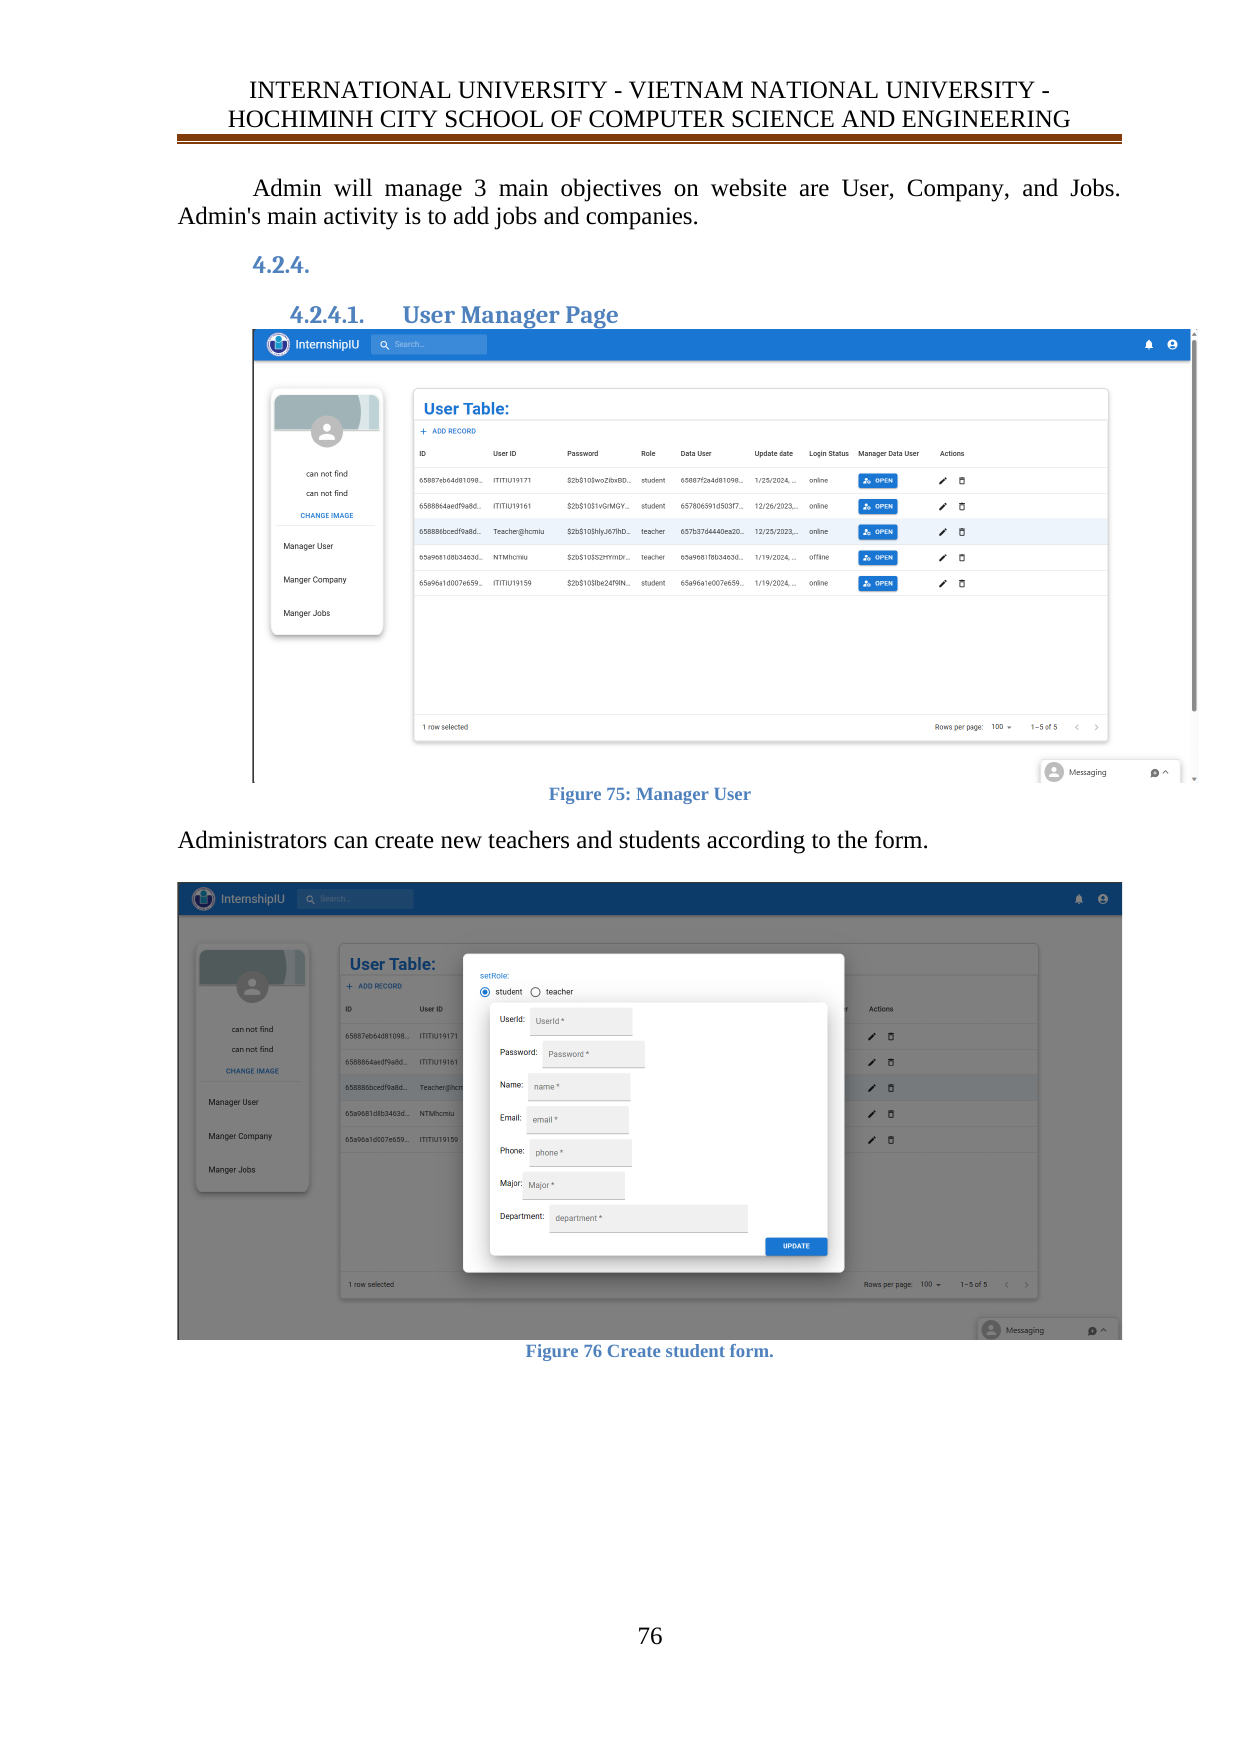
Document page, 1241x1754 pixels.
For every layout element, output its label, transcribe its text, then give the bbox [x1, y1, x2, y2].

picture [177, 882, 1123, 1340]
text Admin will manage 3 main objectives on website are User, Company, and Jobs. Admin's main activity is to add jobs and companies. [177, 173, 1122, 230]
subtitle User Manager Page [290, 301, 1122, 329]
picture [252, 329, 1198, 783]
text Administrators can create new teachers and students according to the form. [177, 825, 1122, 854]
